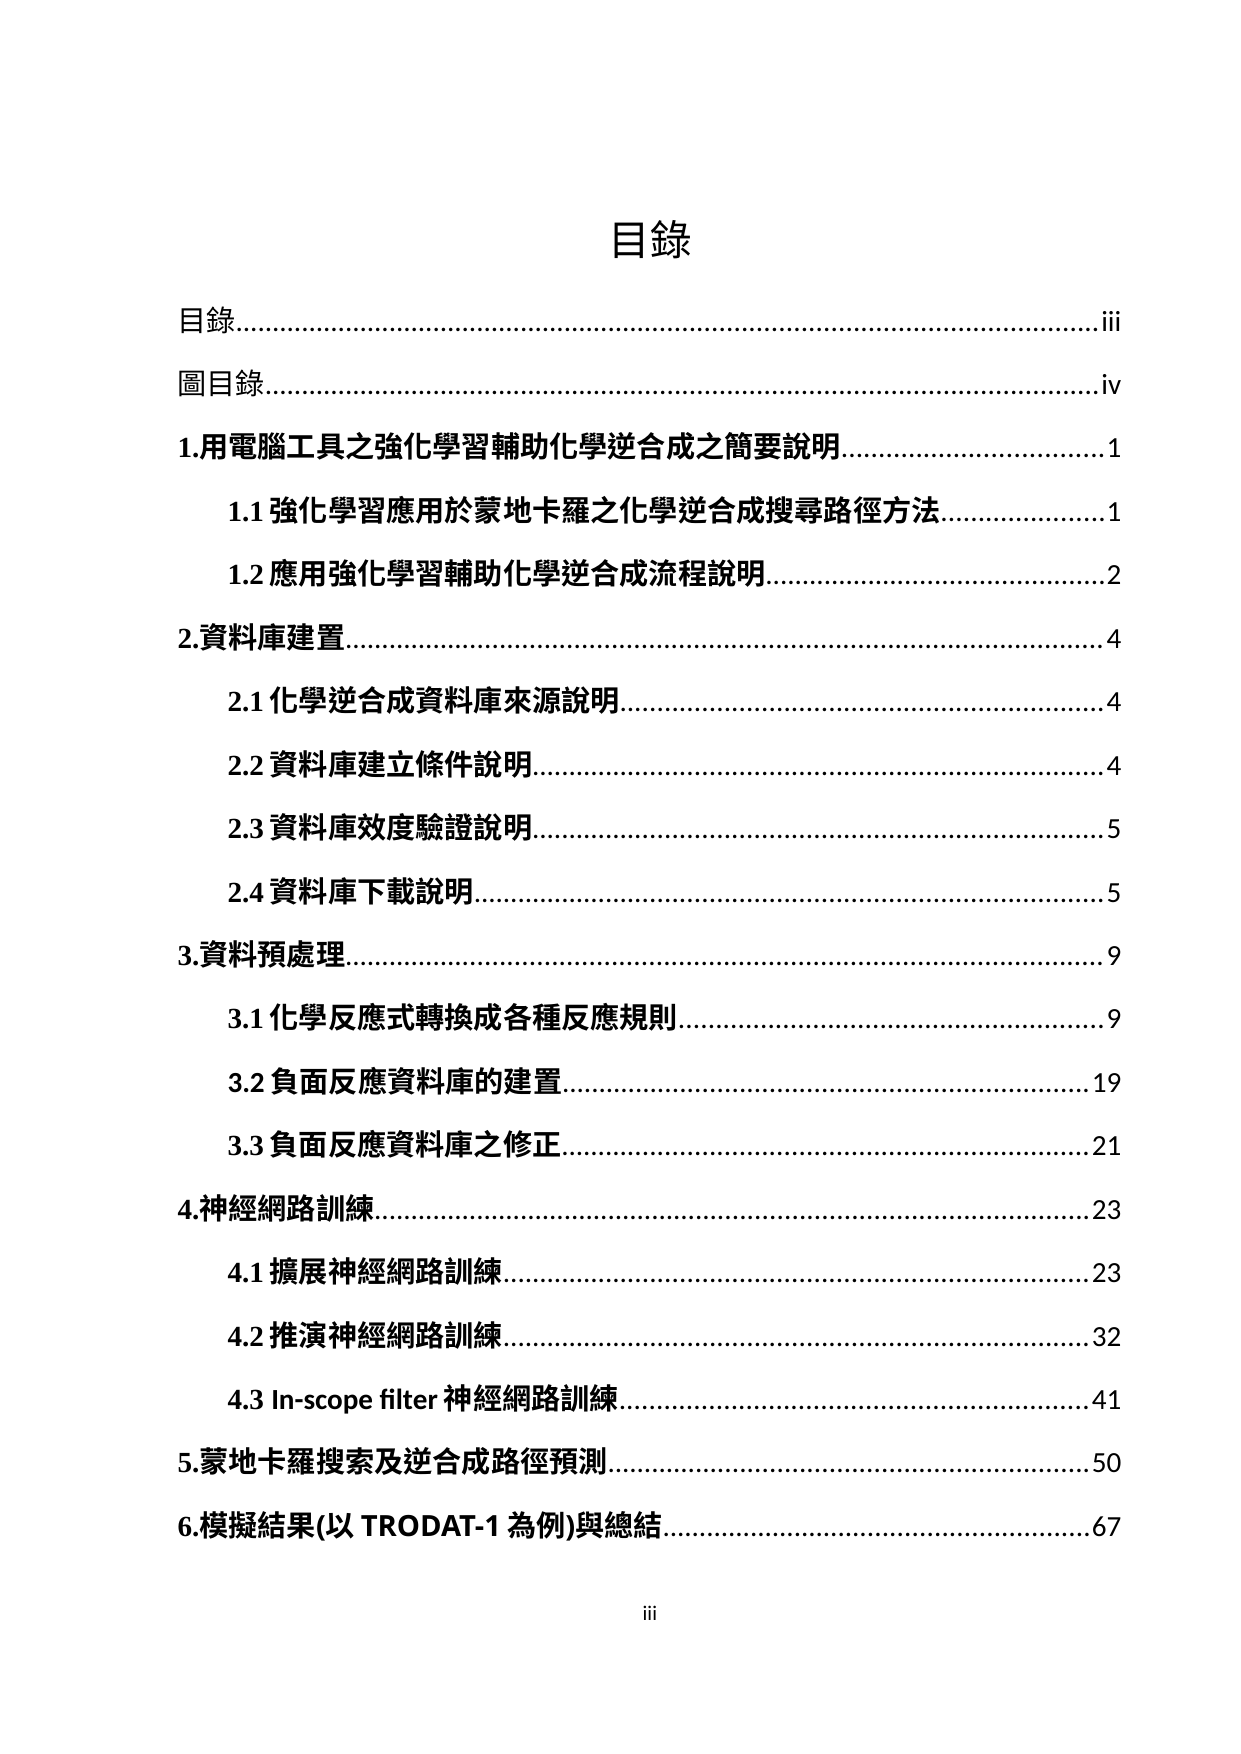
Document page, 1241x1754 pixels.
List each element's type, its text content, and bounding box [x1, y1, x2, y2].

text 2.資料庫建置 4 [177, 614, 1122, 657]
text 3.3負面反應資料庫之修正 21 [227, 1122, 1122, 1164]
text 1.用電腦工具之強化學習輔助化學逆合成之簡要說明 1 [177, 424, 1122, 466]
text 4.1擴展神經網路訓練 23 [227, 1249, 1122, 1291]
text 3.1化學反應式轉換成各種反應規則 9 [227, 995, 1122, 1037]
text 1.1強化學習應用於蒙地卡羅之化學逆合成搜尋路徑方法 1 [227, 487, 1122, 530]
text 2.4資料庫下載說明 5 [227, 868, 1122, 910]
text 3.2負面反應資料庫的建置 19 [227, 1058, 1122, 1101]
text 2.3資料庫效度驗證說明 5 [227, 805, 1122, 847]
text 2.1化學逆合成資料庫來源說明 4 [227, 678, 1122, 720]
text 1.2應用強化學習輔助化學逆合成流程說明 2 [227, 551, 1122, 593]
text 目錄 iii [177, 297, 1122, 339]
text 目錄 [177, 207, 1122, 267]
text 4.2推演神經網路訓練 32 [227, 1312, 1122, 1354]
text 4.神經網路訓練 23 [177, 1185, 1122, 1228]
text 5.蒙地卡羅搜索及逆合成路徑預測 50 [177, 1439, 1122, 1481]
text 6.模擬結果(以TRODAT-1為例)與總結 67 [177, 1502, 1122, 1545]
text 4.3 In-scope filter神經網路訓練 41 [227, 1376, 1122, 1418]
text 3.資料預處理 9 [177, 932, 1122, 974]
text 圖目錄 iv [177, 361, 1122, 403]
text 2.2資料庫建立條件說明 4 [227, 741, 1122, 783]
